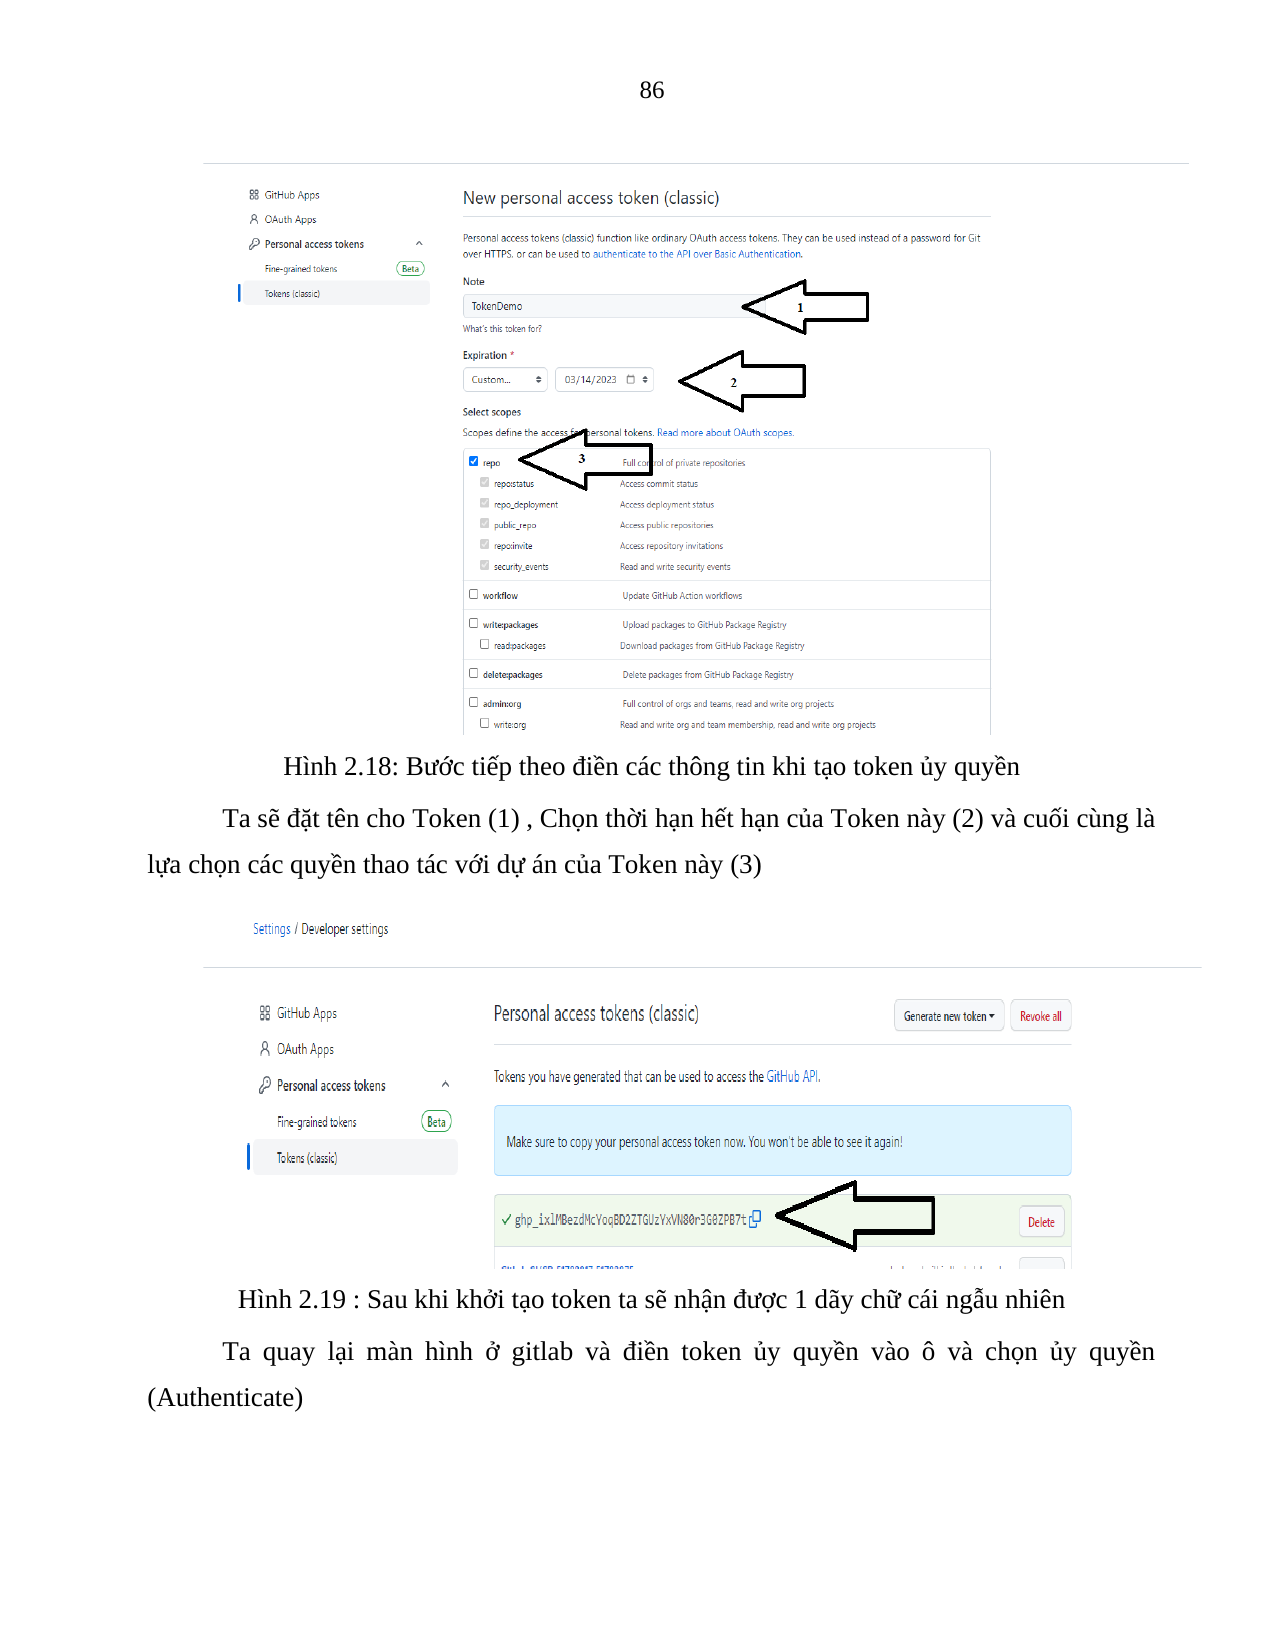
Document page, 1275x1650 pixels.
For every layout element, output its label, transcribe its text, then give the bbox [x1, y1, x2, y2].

picture [203, 147, 1189, 735]
text Hình 2.19 : Sau khi khởi tạo token ta sẽ nhận được 1 dãy chữ cái ngẫu nhiên [147, 1283, 1156, 1314]
text Ta quay lại màn hình ở gitlab và điền token ủy quyền vào ô và chọn ủy quyền (Authenticate) [147, 1335, 1156, 1413]
picture [203, 895, 1202, 1269]
text Hình 2.18: Bước tiếp theo điền các thông tin khi tạo token ủy quyền [147, 750, 1156, 781]
text Ta sẽ đặt tên cho Token (1) , Chọn thời hạn hết hạn của Token này (2) và cuối cùng là lựa chọn các quyền thao tác với dự án của Token này (3) [147, 802, 1156, 880]
